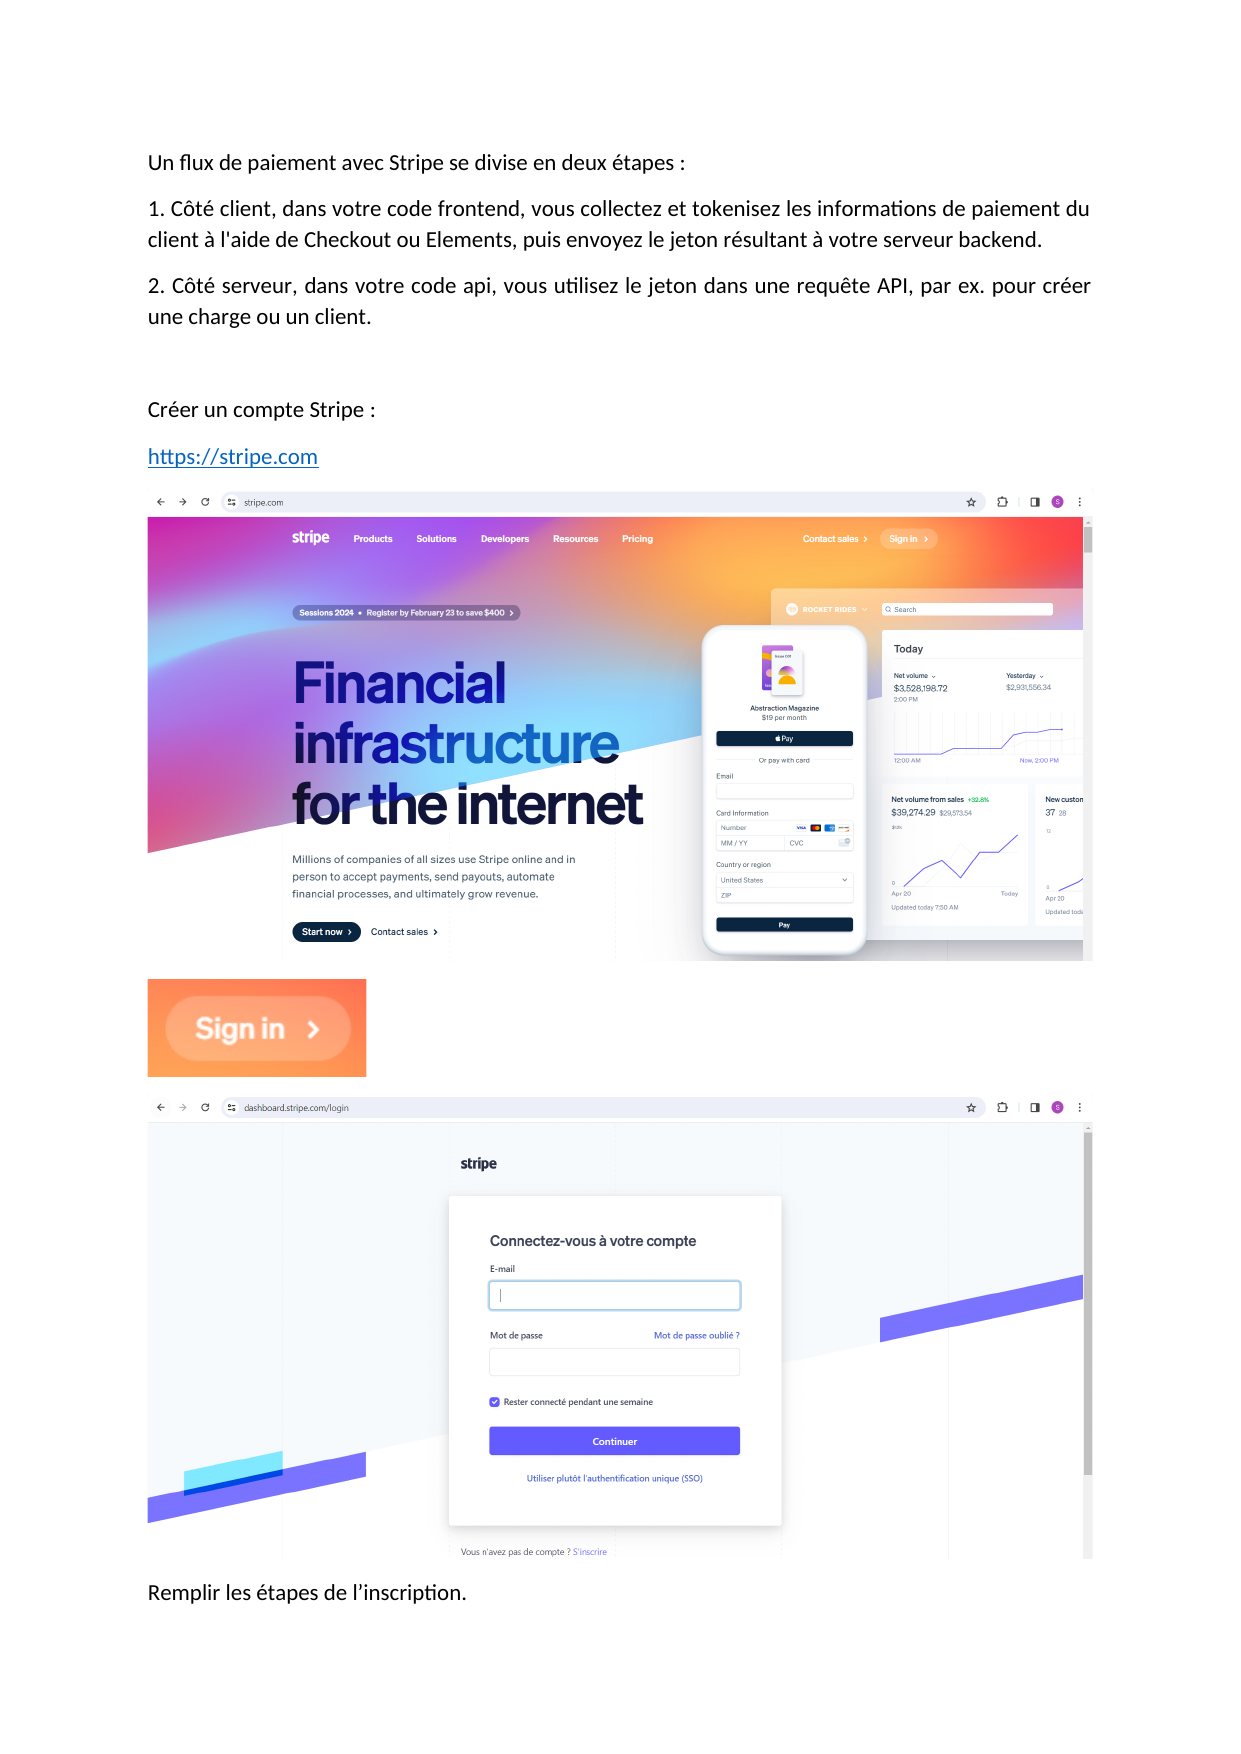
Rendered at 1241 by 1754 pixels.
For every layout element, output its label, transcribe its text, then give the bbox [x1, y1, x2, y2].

text 2. Côté serveur, dans votre code api, vous utilisez le jeton dans une requête API, par ex. pour créer une charge ou un client. [148, 272, 1093, 330]
text https://stripe.com [148, 442, 1093, 470]
picture [147, 489, 1093, 961]
picture [147, 979, 367, 1077]
text Un flux de paiement avec Stripe se divise en deux étapes : [148, 148, 1093, 176]
picture [147, 1095, 1093, 1559]
text Remplir les étapes de l’inscription. [148, 1578, 1093, 1606]
text 1. Côté client, dans votre code frontend, vous collectez et tokenisez les informations de paiement du client à l'aide de Checkout ou Elements, puis envoyez le jeton résultant à votre serveur backend. [148, 194, 1093, 253]
text Créer un compte Stripe : [148, 396, 1093, 423]
